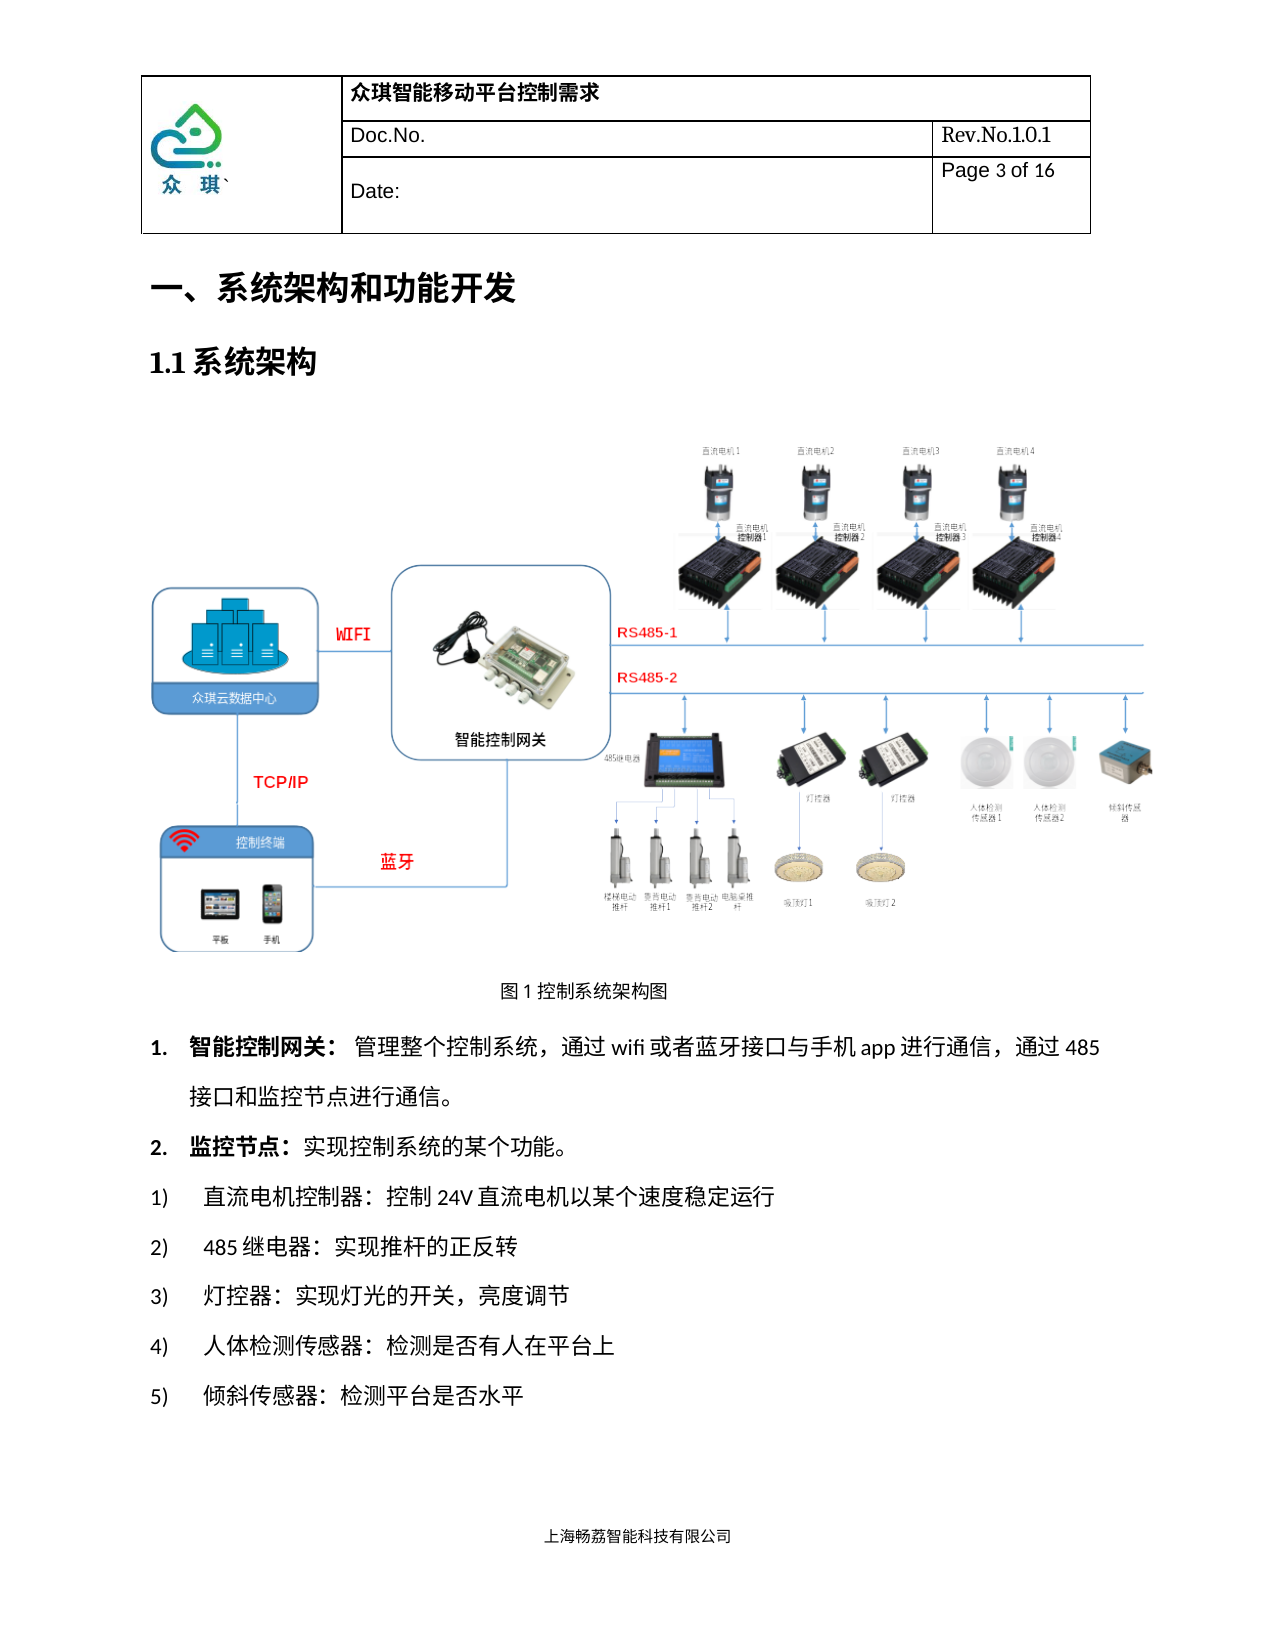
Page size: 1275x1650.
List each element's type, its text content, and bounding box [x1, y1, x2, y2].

list 智能控制网关： 管理整个控制系统，通过wifi或者蓝牙接口与手机app进行通信，通过485接口和监控节点进行通信。 [150, 1029, 1125, 1112]
subtitle 1.1 系统架构 [150, 337, 1125, 383]
list 监控节点：实现控制系统的某个功能。 [150, 1129, 1125, 1162]
list 灯控器：实现灯光的开关，亮度调节 [150, 1278, 1125, 1311]
text 图1控制系统架构图 [456, 977, 1125, 1004]
list 人体检测传感器：检测是否有人在平台上 [150, 1328, 1125, 1361]
list 倾斜传感器：检测平台是否水平 [150, 1378, 1125, 1411]
list 485继电器：实现推杆的正反转 [150, 1228, 1125, 1262]
list 直流电机控制器：控制24V直流电机以某个速度稳定运行 [150, 1178, 1125, 1212]
subtitle 一、系统架构和功能开发 [150, 262, 1125, 310]
picture [150, 101, 223, 195]
